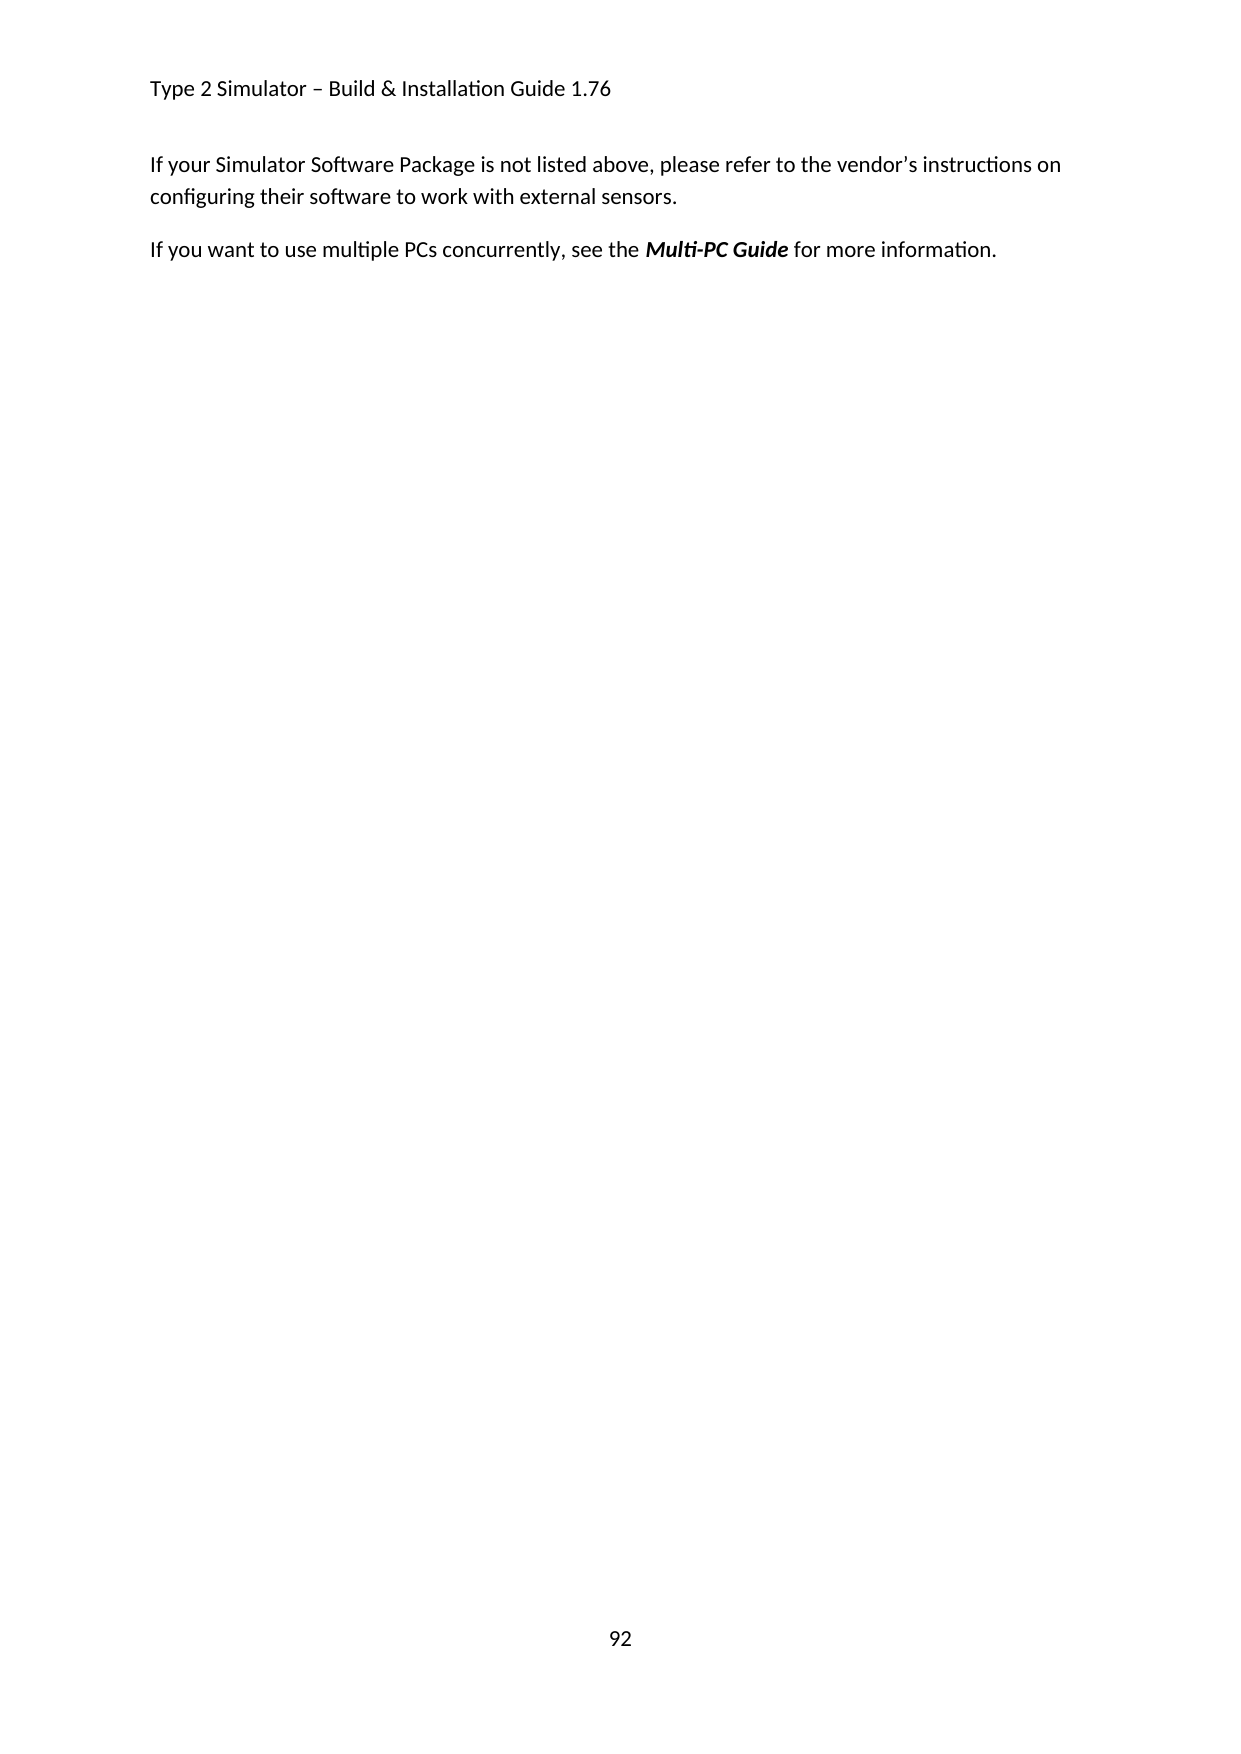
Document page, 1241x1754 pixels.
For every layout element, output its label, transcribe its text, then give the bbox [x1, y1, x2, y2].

text If your Simulator Software Package is not listed above, please refer to the vendor’s instructions on configuring their software to work with external sensors. [150, 150, 1090, 210]
text If you want to use multiple PCs concurrently, see the Multi-PC Guide for more information. [150, 235, 1090, 263]
